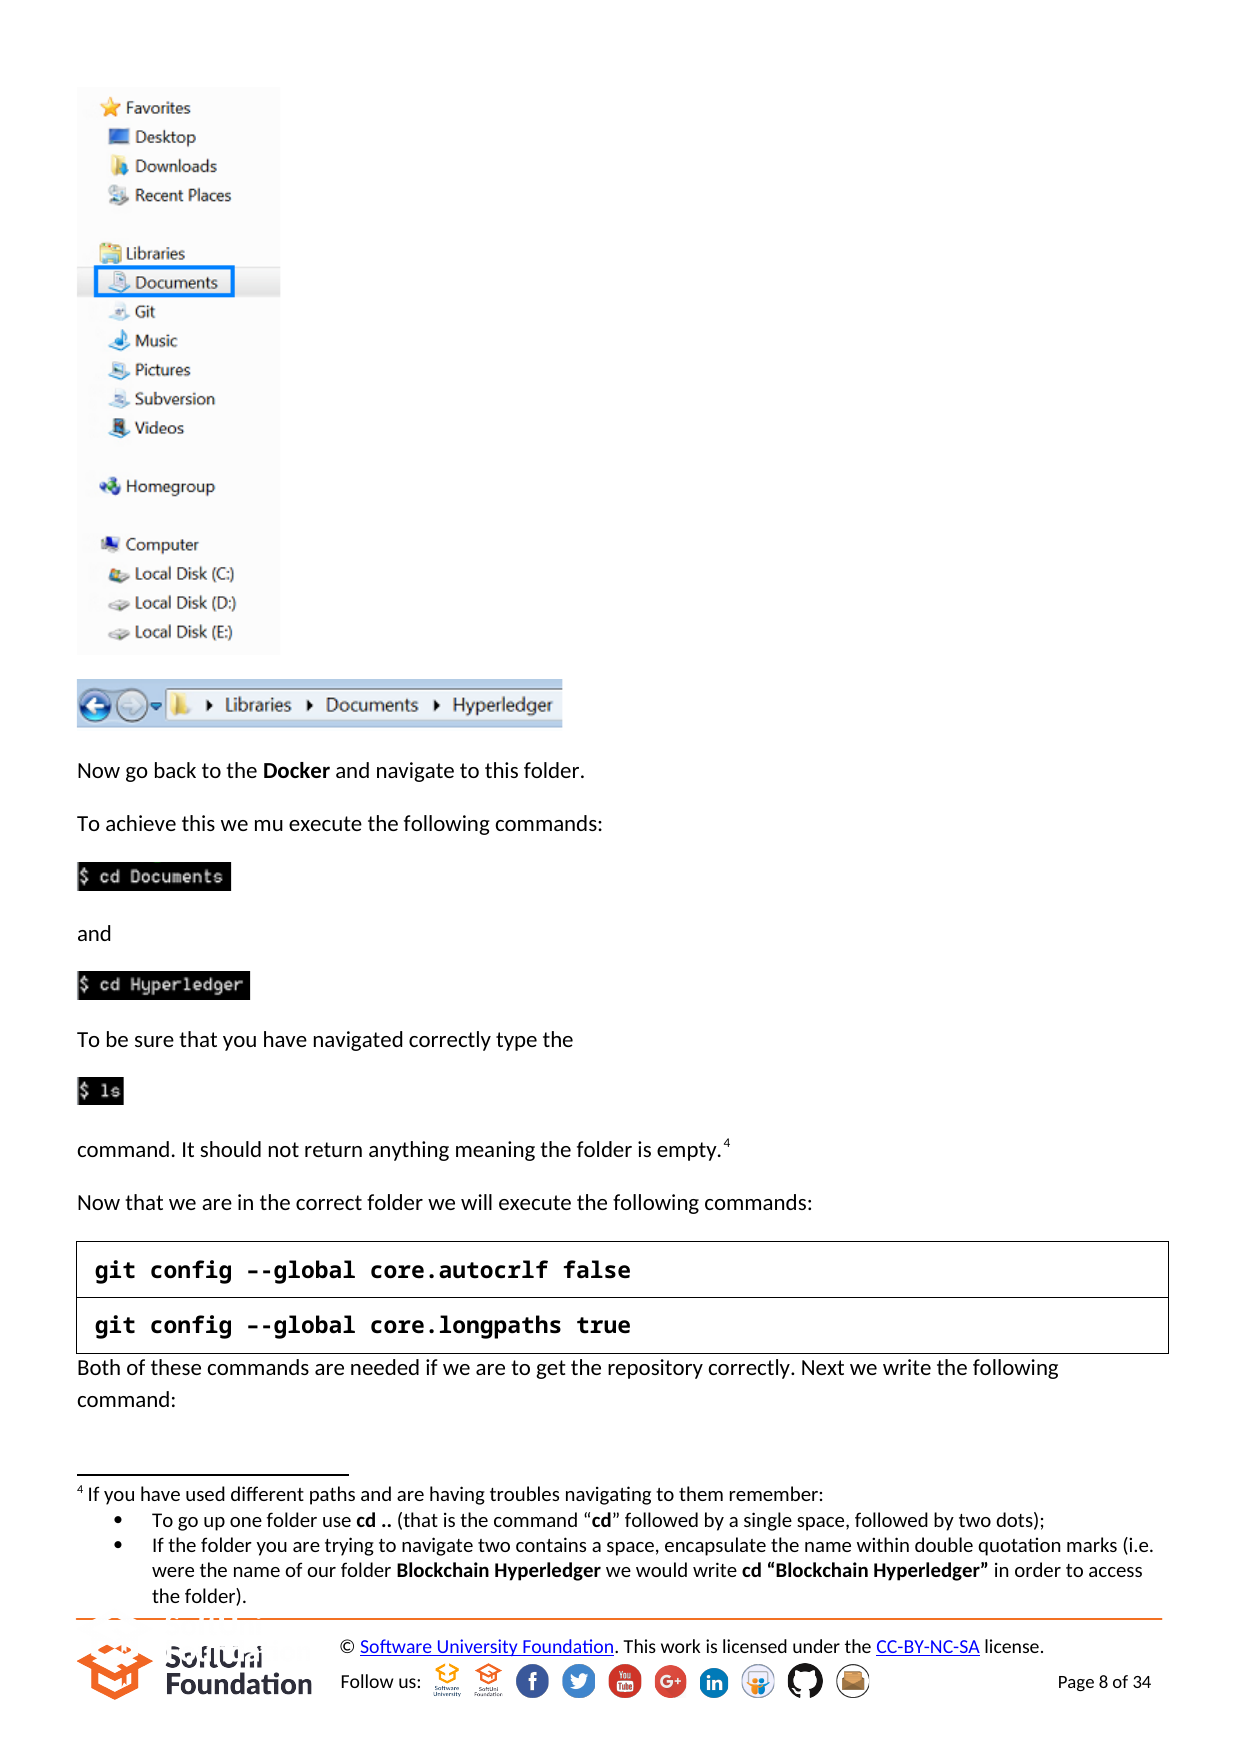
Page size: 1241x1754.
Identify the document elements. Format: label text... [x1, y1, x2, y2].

picture [836, 1664, 870, 1698]
picture [720, 1668, 729, 1677]
picture [76, 87, 281, 655]
text and [77, 919, 1163, 947]
text Now that we are in the correct folder we will execute the following commands: [77, 1188, 1163, 1216]
picture [741, 1664, 775, 1698]
picture [76, 1077, 124, 1105]
picture [720, 1689, 729, 1698]
table_cell git config –-global core.longpaths true [77, 1298, 1168, 1352]
picture [787, 1663, 823, 1698]
picture [76, 1608, 312, 1700]
text command. It should not return anything meaning the folder is empty. [77, 1135, 1163, 1163]
text Both of these commands are needed if we are to get the repository correctly. Next we write the following command: [77, 1354, 1163, 1414]
picture [608, 1664, 642, 1698]
picture [700, 1668, 708, 1675]
picture [76, 971, 251, 1000]
picture [516, 1664, 549, 1698]
table_header git config –-global core.autocrlf false [77, 1242, 1168, 1297]
text To be sure that you have navigated correctly type the [77, 1025, 1163, 1053]
picture [76, 862, 232, 891]
picture [700, 1691, 708, 1698]
picture [76, 679, 563, 731]
picture [474, 1663, 503, 1698]
picture [433, 1663, 461, 1698]
picture [713, 1680, 722, 1689]
picture [654, 1665, 687, 1698]
text Now go back to the Docker and navigate to this folder. [77, 756, 1163, 784]
picture [562, 1664, 595, 1698]
text To achieve this we mu execute the following commands: [77, 809, 1163, 837]
